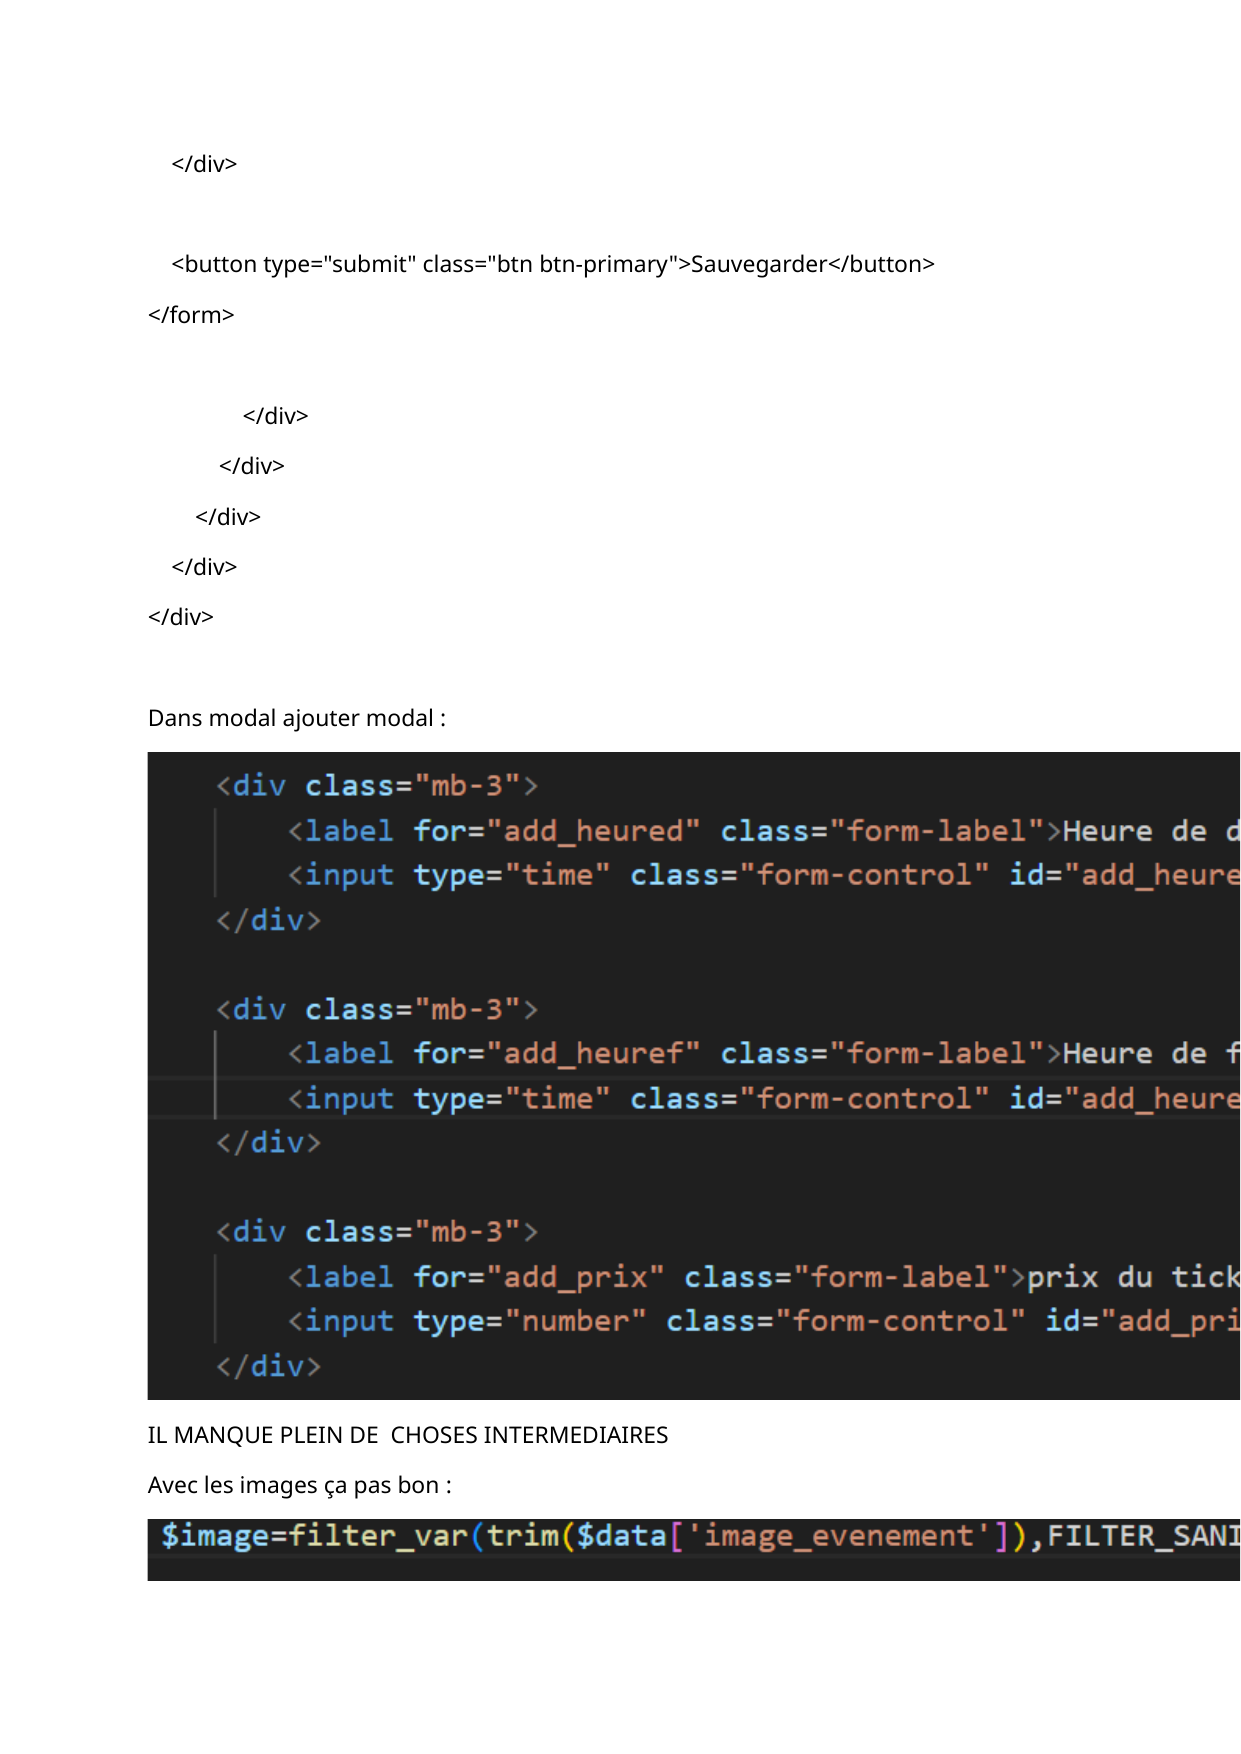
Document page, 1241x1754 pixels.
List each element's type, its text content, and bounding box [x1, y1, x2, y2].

picture [147, 1519, 1241, 1581]
text <button type="submit" class="btn btn-primary">Sauvegarder</button> [148, 248, 1093, 280]
text </div> [148, 501, 1093, 532]
text </div> [148, 450, 1093, 481]
text </div> [148, 601, 1093, 633]
text IL MANQUE PLEIN DE CHOSES INTERMEDIAIRES [148, 1419, 1093, 1450]
text </div> [148, 148, 1093, 179]
text Dans modal ajouter modal : [148, 702, 1093, 733]
text Avec les images ça pas bon : [148, 1469, 1093, 1500]
picture [147, 752, 1241, 1400]
text </form> [148, 299, 1093, 330]
text </div> [148, 551, 1093, 582]
text </div> [148, 400, 1093, 431]
